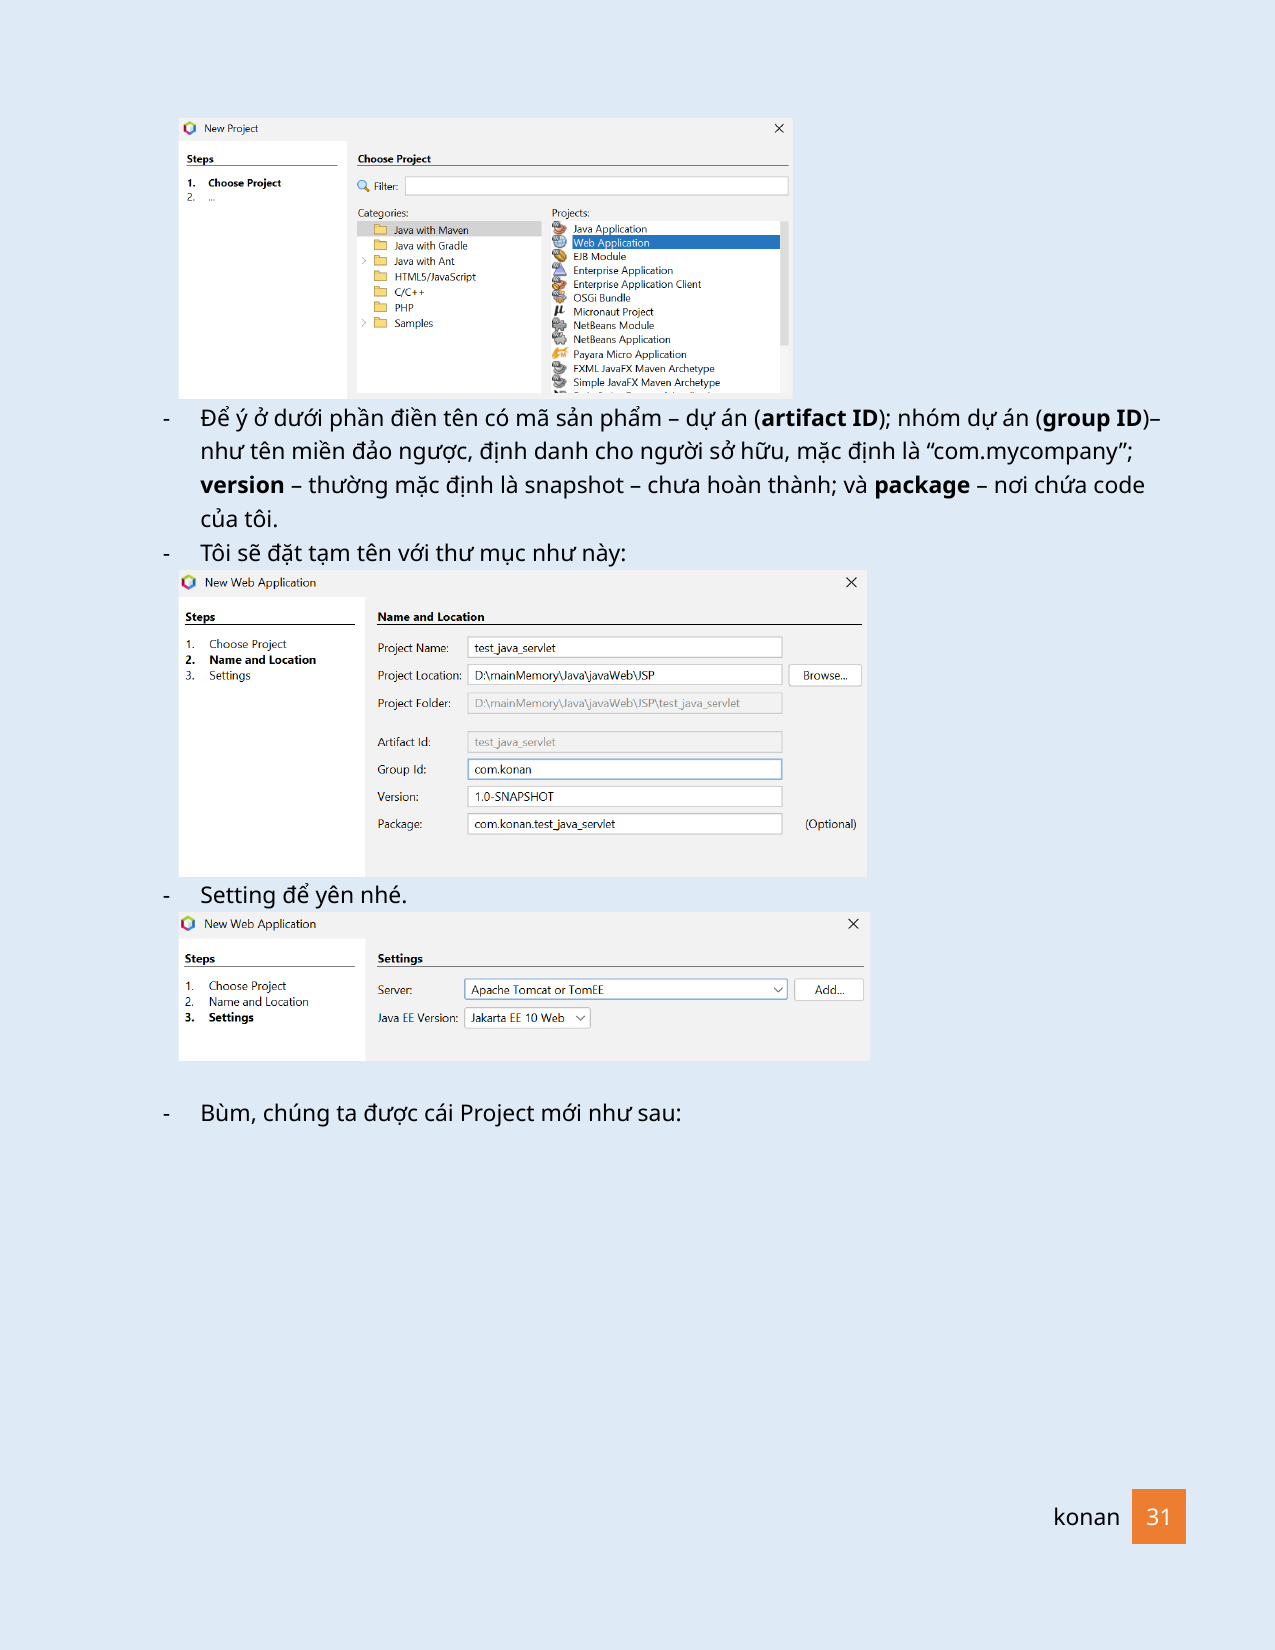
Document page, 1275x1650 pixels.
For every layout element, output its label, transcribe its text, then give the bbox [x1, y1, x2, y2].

list Bùm, chúng ta được cái Project mới như sau: [163, 1097, 1186, 1128]
picture [178, 912, 871, 1061]
picture [178, 570, 867, 877]
list Tôi sẽ đặt tạm tên với thư mục như này: [163, 537, 1186, 568]
list Để ý ở dưới phần điền tên có mã sản phẩm – dự án (artifact ID); nhóm dự án (group ID)– như tên miền đảo ngược, định danh cho người sở hữu, mặc định là “com.mycompany”; version – thường mặc định là snapshot – chưa hoàn thành; và package – nơi chứa code của tôi. [163, 402, 1186, 534]
picture [178, 118, 793, 399]
list Setting để yên nhé. [163, 879, 1186, 910]
